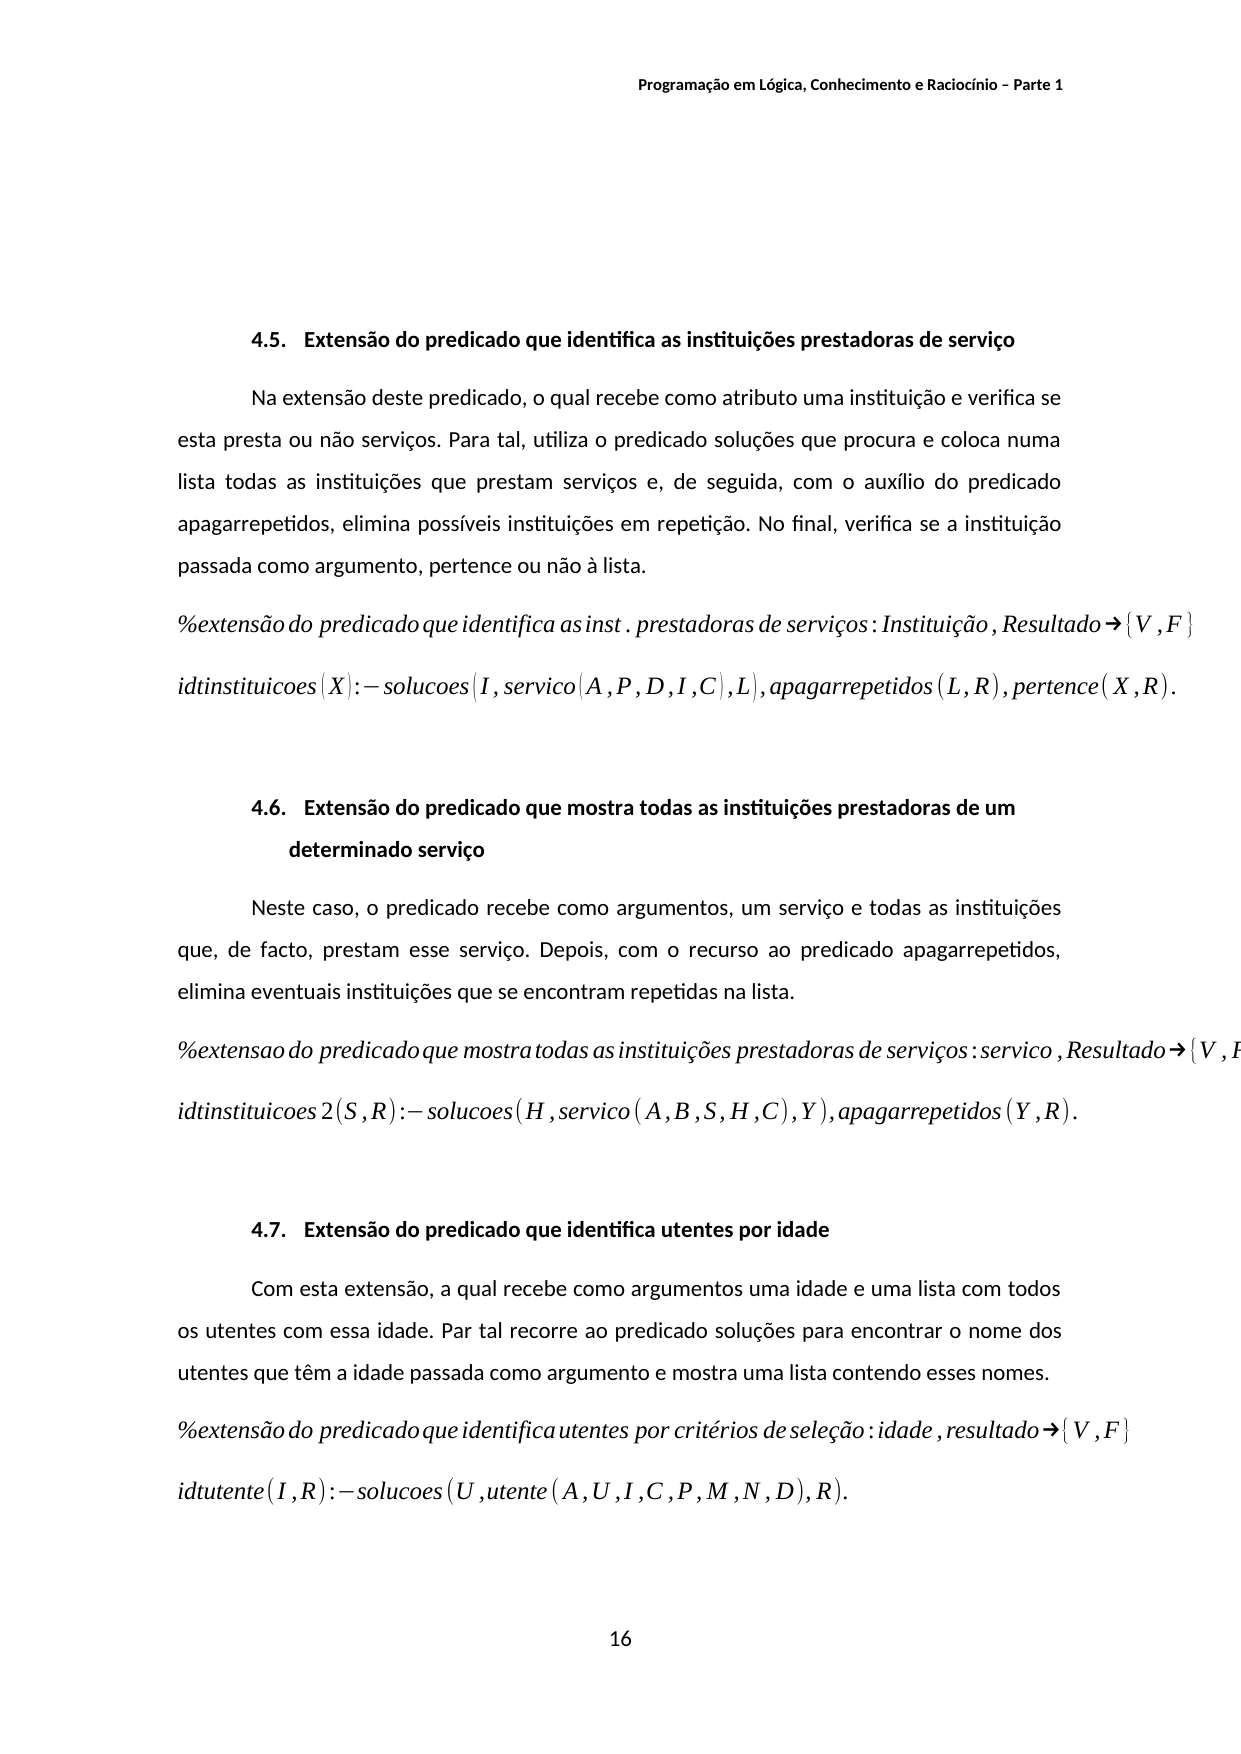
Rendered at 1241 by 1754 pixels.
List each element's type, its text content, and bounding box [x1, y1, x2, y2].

text Com esta extensão, a qual recebe como argumentos uma idade e uma lista com todos os utentes com essa idade. Par tal recorre ao predicado soluções para encontrar o nome dos utentes que têm a idade passada como argumento e mostra uma lista contendo esses nomes. [177, 1274, 1063, 1386]
list Extensão do predicado que identifica as instituições prestadoras de serviço [251, 325, 1063, 353]
list Extensão do predicado que identifica utentes por idade [251, 1215, 1063, 1243]
list Extensão do predicado que mostra todas as instituições prestadoras de um determinado serviço [251, 793, 1063, 863]
text Na extensão deste predicado, o qual recebe como atributo uma instituição e verifica se esta presta ou não serviços. Para tal, utiliza o predicado soluções que procura e coloca numa lista todas as instituições que prestam serviços e, de seguida, com o auxílio do predicado apagarrepetidos, elimina possíveis instituições em repetição. No final, verifica se a instituição passada como argumento, pertence ou não à lista. [177, 383, 1063, 579]
text Neste caso, o predicado recebe como argumentos, um serviço e todas as instituições que, de facto, prestam esse serviço. Depois, com o recurso ao predicado apagarrepetidos, elimina eventuais instituições que se encontram repetidas na lista. [177, 893, 1063, 1006]
